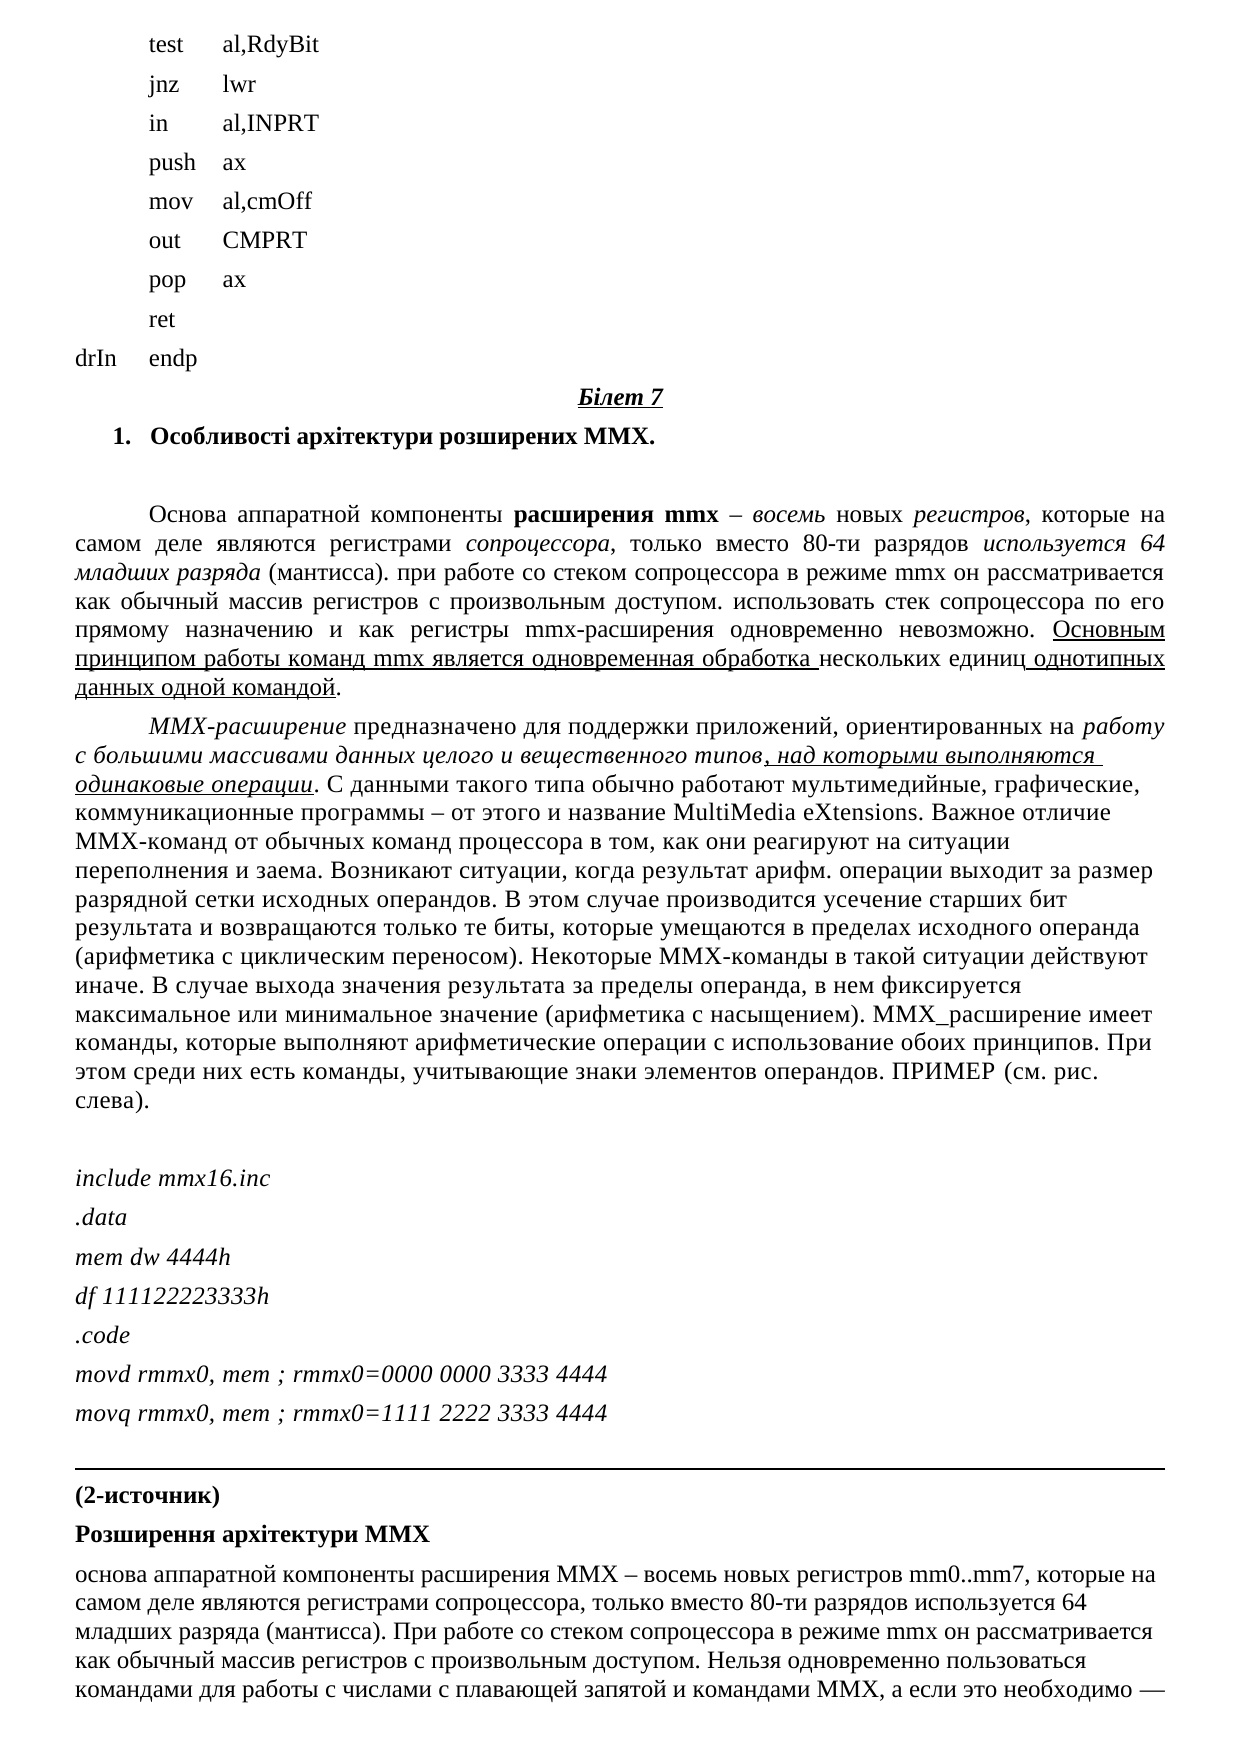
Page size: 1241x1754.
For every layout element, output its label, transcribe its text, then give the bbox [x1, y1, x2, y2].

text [75, 1559, 1165, 1702]
text movd rmmx0, mem ; rmmx0=0000 0000 3333 4444 [75, 1359, 1165, 1388]
text mem dw 4444h [75, 1242, 1165, 1270]
text out CMPRT [75, 225, 1165, 254]
text ret [75, 304, 1165, 332]
text (2-источник) [75, 1480, 1165, 1509]
text Білет 7 [75, 382, 1165, 411]
text ММХ-расширение предназначено для поддержки приложений, ориентированных на работу с большими массивами данных целого и вещественного типов, над которыми выполняются одинаковые операции. С данными такого типа обычно работают мультимедийные, графические, коммуникационные программы – от этого и название MultiMedia eXtensions. Важное отличие ММХ-команд от обычных команд процессора в том, как они реагируют на ситуации переполнения и заема. Возникают ситуации, когда результат арифм. операции выходит за размер разрядной сетки исходных операндов. В этом случае производится усечение старших бит результата и возвращаются только те биты, которые умещаются в пределах исходного операнда (арифметика с циклическим переносом). Некоторые ММХ-команды в такой ситуации действуют иначе. В случае выхода значения результата за пределы операнда, в нем фиксируется максимальное или минимальное значение (арифметика с насыщением). ММХ_расширение имеет команды, которые выполняют арифметические операции с использование обоих принципов. При этом среди них есть команды, учитывающие знаки элементов операндов. ПРИМЕР (см. рис. слева). [75, 711, 1165, 1114]
text df 111122223333h [75, 1281, 1165, 1309]
text Розширення архітектури ММХ [75, 1519, 1165, 1548]
list Особливості архітектури розширених ММХ. [112, 421, 1165, 450]
text pop ax [75, 264, 1165, 293]
text jnz lwr [75, 69, 1165, 97]
text include mmx16.inc [75, 1163, 1165, 1192]
text push ax [75, 147, 1165, 176]
text test al,RdyBit [75, 29, 1165, 58]
text in al,INPRT [75, 108, 1165, 137]
text .code [75, 1320, 1165, 1349]
text drIn endp [75, 343, 1165, 372]
text mov al,cmOff [75, 186, 1165, 215]
text .data [75, 1202, 1165, 1231]
text movq rmmx0, mem ; rmmx0=1111 2222 3333 4444 [75, 1398, 1165, 1427]
text Основа аппаратной компоненты расширения mmx – восемь новых регистров, которые на самом деле являются регистрами сопроцессора, только вместо 80-ти разрядов используется 64 младших разряда (мантисса). при работе со стеком сопроцессора в режиме mmx он рассматривается как обычный массив регистров с произвольным доступом. использовать стек сопроцессора по его прямому назначению и как регистры mmx-расширения одновременно невозможно. Основным принципом работы команд mmx является одновременная обработка нескольких единиц однотипных данных одной командой. [75, 499, 1165, 701]
